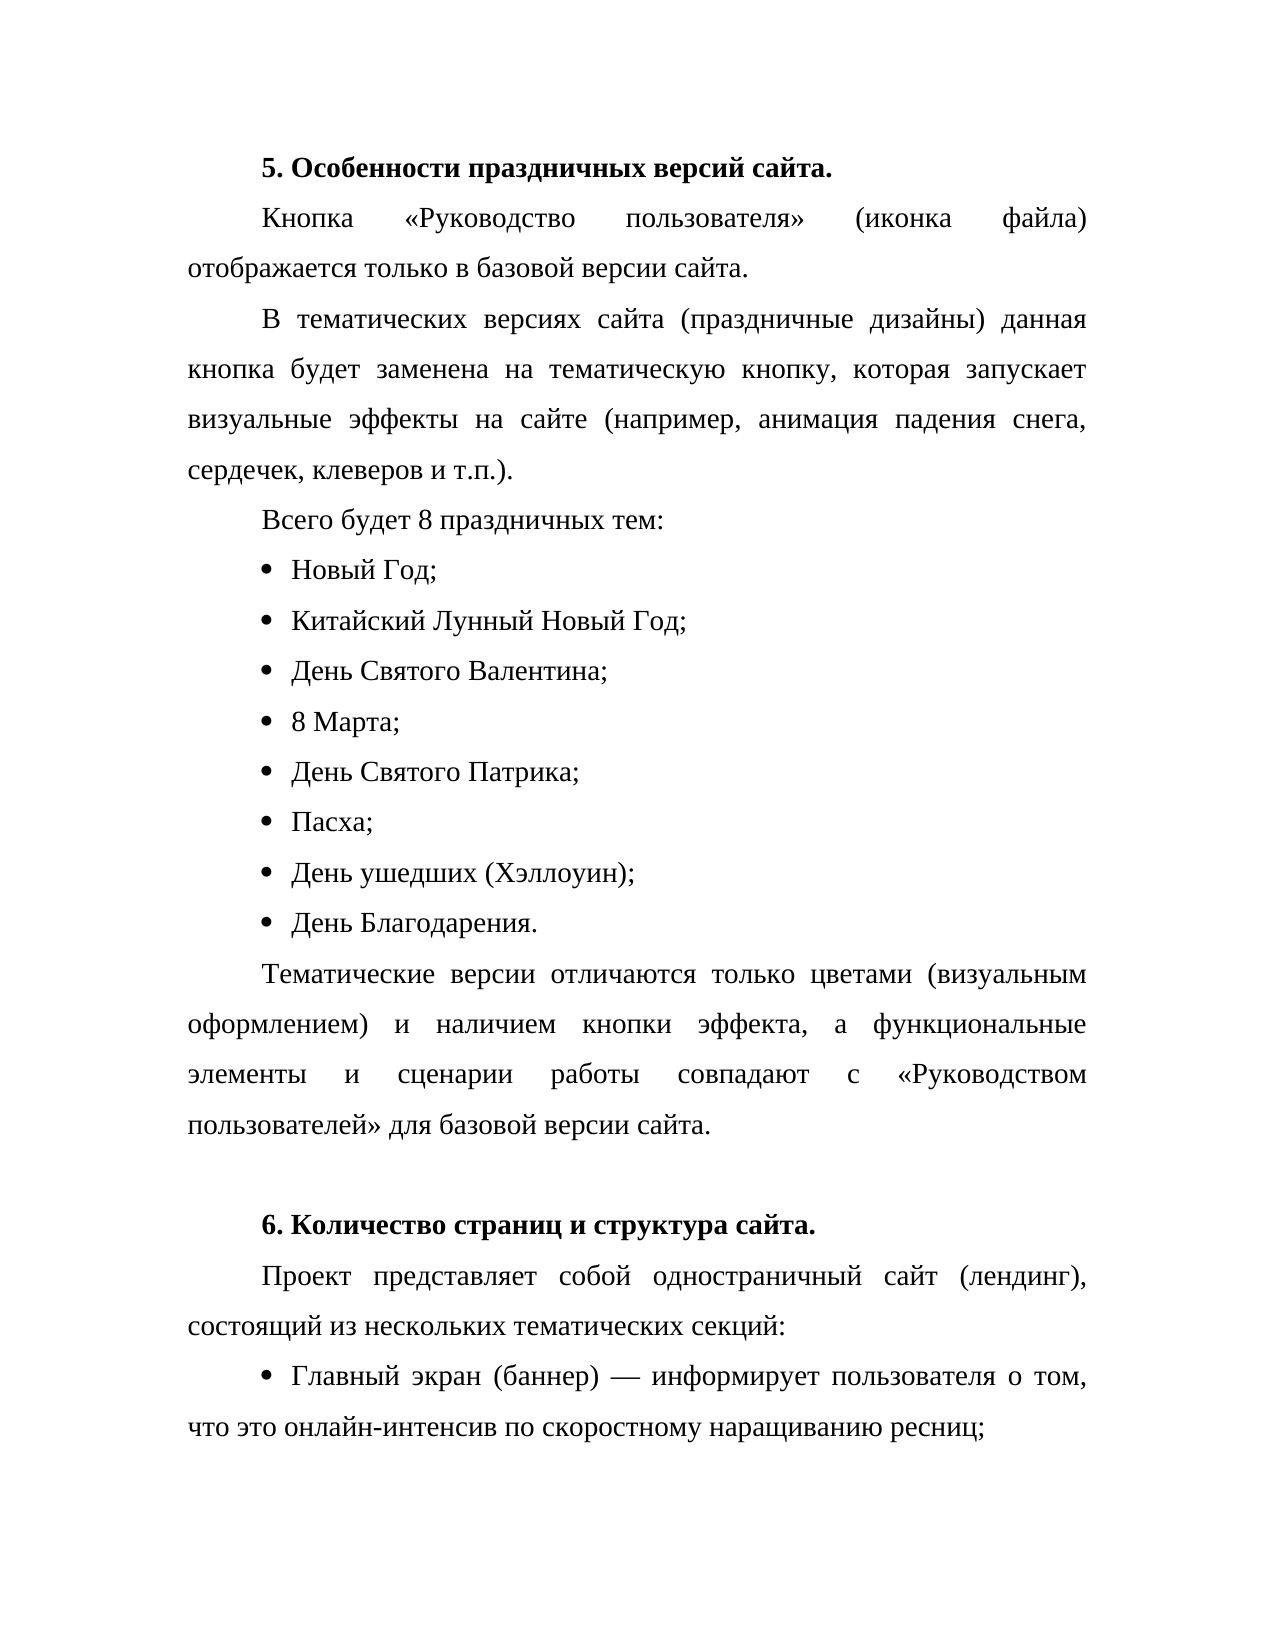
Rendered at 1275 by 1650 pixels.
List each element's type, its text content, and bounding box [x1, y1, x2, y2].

list Пасха; [187, 804, 1087, 838]
list Главный экран (баннер) — информирует пользователя о том, что это онлайн-интенсив по скоростному наращиванию ресниц; [187, 1358, 1087, 1442]
text В тематических версиях сайта (праздничные дизайны) данная кнопка будет заменена на тематическую кнопку, которая запускает визуальные эффекты на сайте (например, анимация падения снега, сердечек, клеверов и т.п.). [187, 301, 1087, 485]
list День Святого Патрика; [187, 754, 1087, 788]
list День Святого Валентина; [187, 653, 1087, 687]
text Всего будет 8 праздничных тем: [187, 502, 1087, 536]
text Кнопка «Руководство пользователя» (иконка файла) отображается только в базовой версии сайта. [187, 200, 1087, 284]
list День ушедших (Хэллоуин); [187, 855, 1087, 889]
list Новый Год; [187, 552, 1087, 586]
list День Благодарения. [187, 905, 1087, 939]
list Тематические версии отличаются только цветами (визуальным оформлением) и наличием кнопки эффекта, а функциональные элементы и сценарии работы совпадают с «Руководством пользователей» для базовой версии сайта. [187, 956, 1087, 1140]
subtitle 5. Особенности праздничных версий сайта. [187, 150, 1087, 183]
subtitle 6. Количество страниц и структура сайта. [187, 1207, 1087, 1241]
list Китайский Лунный Новый Год; [187, 603, 1087, 637]
list 8 Марта; [187, 704, 1087, 737]
text Проект представляет собой одностраничный сайт (лендинг), состоящий из нескольких тематических секций: [187, 1258, 1087, 1342]
